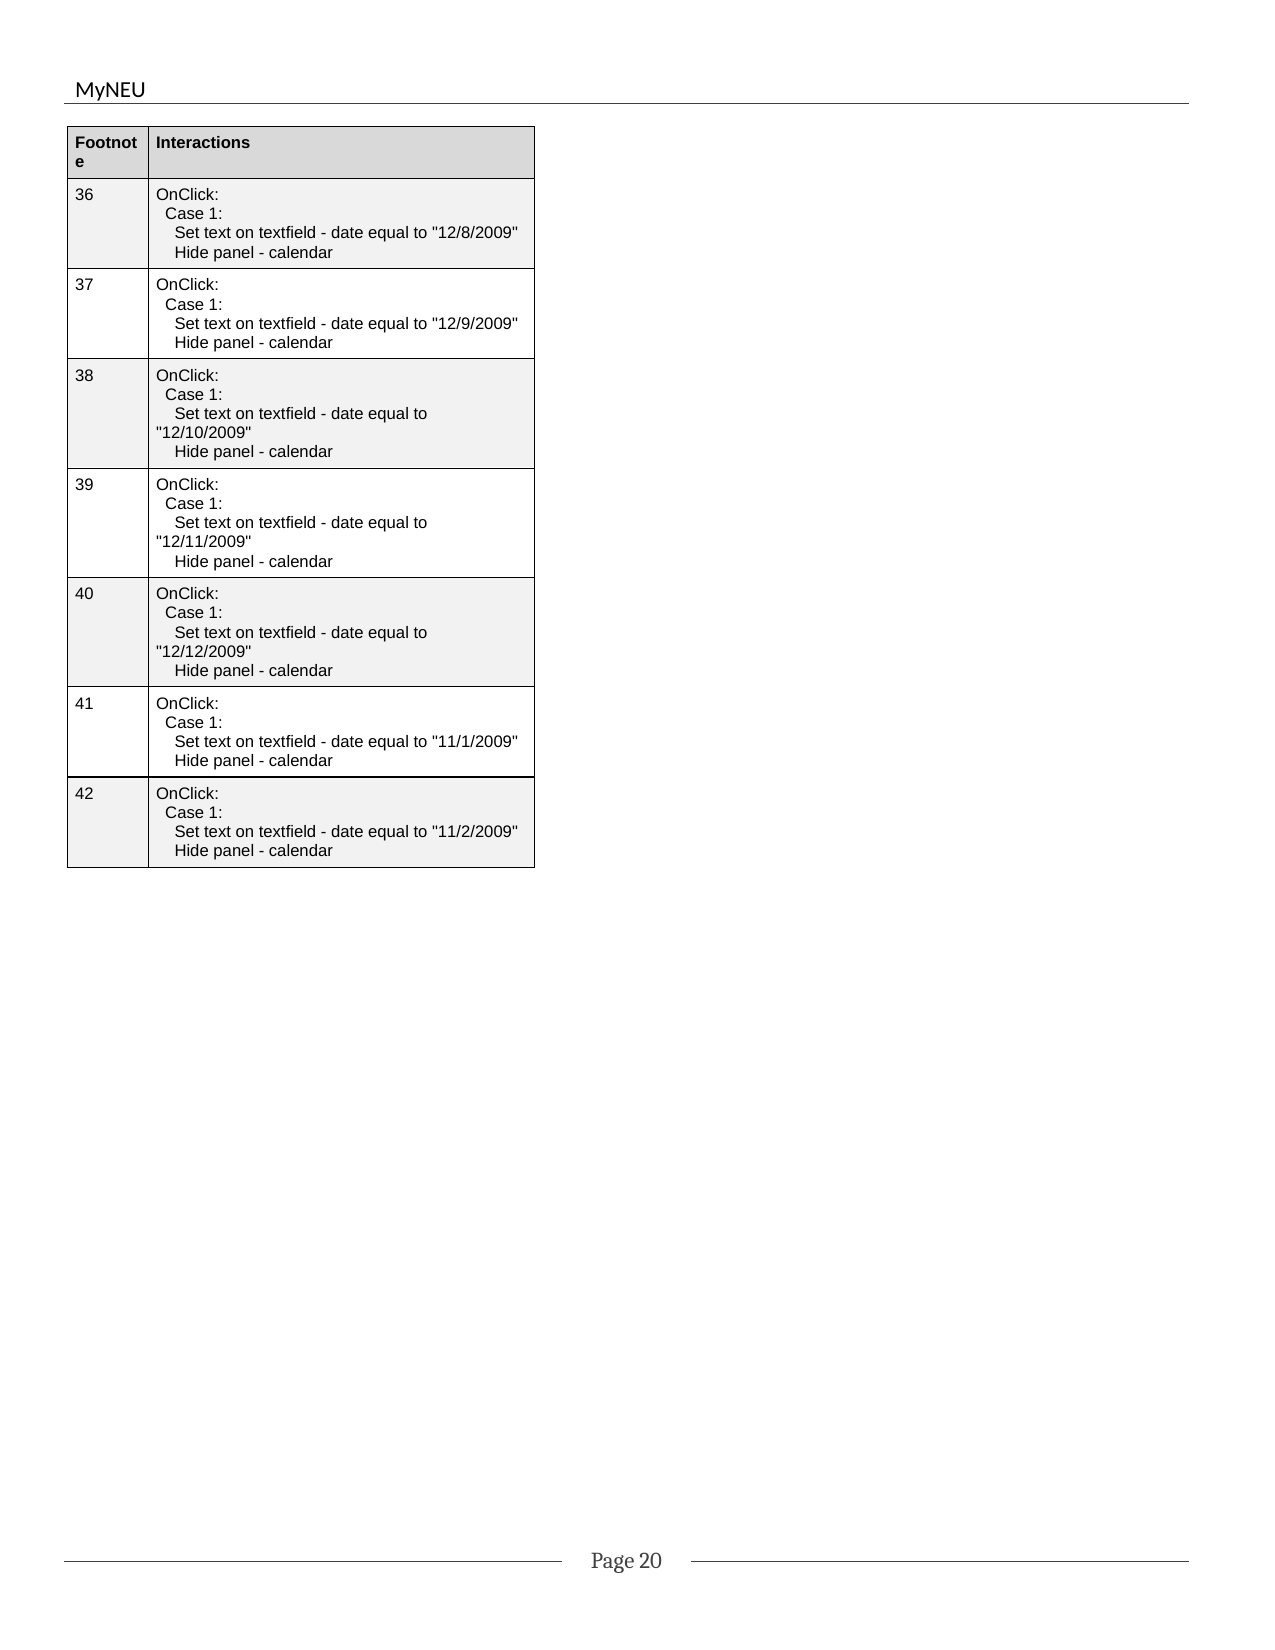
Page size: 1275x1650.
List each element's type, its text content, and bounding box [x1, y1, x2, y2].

table_cell 37 [68, 269, 148, 358]
table_cell 38 [68, 359, 148, 467]
table_cell OnClick: Case 1: Set text on textfield - date equal to "12/8/2009" Hide panel - calendar [149, 179, 534, 268]
table_header Interactions [149, 127, 534, 178]
table_cell OnClick: Case 1: Set text on textfield - date equal to "12/11/2009" Hide panel - calendar [149, 469, 534, 577]
table_cell 42 [68, 778, 148, 867]
table_cell OnClick: Case 1: Set text on textfield - date equal to "11/2/2009" Hide panel - calendar [149, 778, 534, 867]
table_cell OnClick: Case 1: Set text on textfield - date equal to "12/10/2009" Hide panel - calendar [149, 359, 534, 467]
table_cell OnClick: Case 1: Set text on textfield - date equal to "12/12/2009" Hide panel - calendar [149, 578, 534, 686]
table_cell 39 [68, 469, 148, 577]
table_cell 40 [68, 578, 148, 686]
table_cell 41 [68, 687, 148, 776]
table_cell OnClick: Case 1: Set text on textfield - date equal to "11/1/2009" Hide panel - calendar [149, 687, 534, 776]
table_cell OnClick: Case 1: Set text on textfield - date equal to "12/9/2009" Hide panel - calendar [149, 269, 534, 358]
table_cell 36 [68, 179, 148, 268]
table_header Footnote [68, 127, 148, 178]
